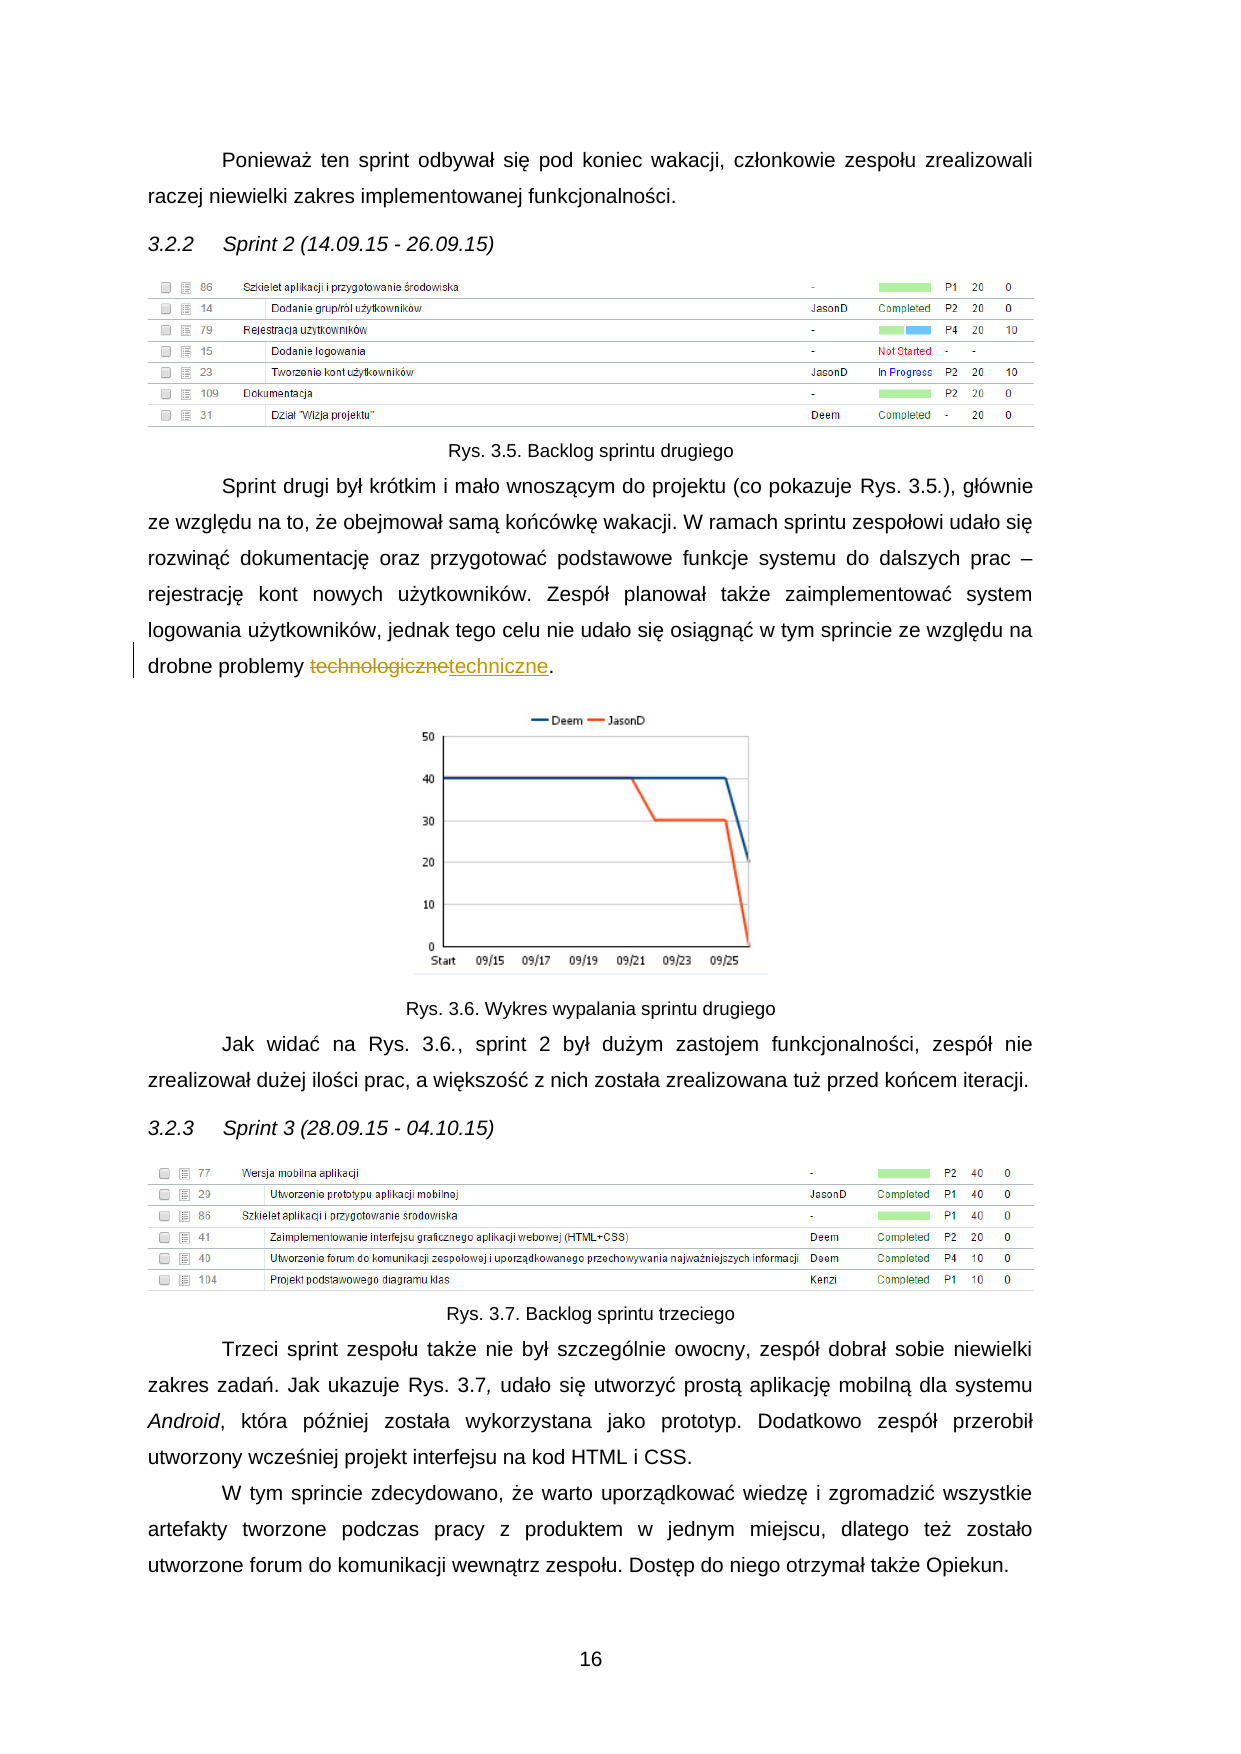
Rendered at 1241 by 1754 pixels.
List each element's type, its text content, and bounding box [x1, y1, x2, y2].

subtitle Sprint 3 (28.09.15 - 04.10.15) [148, 1116, 1033, 1140]
text Trzeci sprint zespołu także nie był szczególnie owocny, zespół dobrał sobie niewielki zakres zadań. Jak ukazuje , udało się utworzyć prostą aplikację mobilną dla systemu Android, która później została wykorzystana jako prototyp. Dodatkowo zespół przerobił utworzony wcześniej projekt interfejsu na kod HTML i CSS. [148, 1337, 1033, 1468]
picture [147, 280, 1034, 428]
text Ponieważ ten sprint odbywał się pod koniec wakacji, członkowie zespołu zrealizowali raczej niewielki zakres implementowanej funkcjonalności. [148, 148, 1033, 208]
text Jak widać na ., sprint 2 był dużym zastojem funkcjonalności, zespół nie zrealizował dużej ilości prac, a większość z nich została zrealizowana tuż przed końcem iteracji. [148, 1032, 1033, 1092]
text W tym sprincie zdecydowano, że warto uporządkować wiedzę i zgromadzić wszystkie artefakty tworzone podczas pracy z produktem w jednym miejscu, dlatego też zostało utworzone forum do komunikacji wewnątrz zespołu. Dostęp do niego otrzymał także Opiekun. [148, 1481, 1033, 1577]
subtitle Sprint 2 (14.09.15 - 26.09.15) [148, 232, 1033, 256]
picture [413, 690, 768, 986]
text Sprint drugi był krótkim i mało wnoszącym do projektu (co pokazuje .), głównie ze względu na to, że obejmował samą końcówkę wakacji. W ramach sprintu zespołowi udało się rozwinąć dokumentację oraz przygotować podstawowe funkcje systemu do dalszych prac – rejestrację kont nowych użytkowników. Zespół planował także zaimplementować system logowania użytkowników, jednak tego celu nie udało się osiągnąć w tym sprincie ze względu na drobne problemy . [148, 474, 1033, 678]
picture [147, 1164, 1034, 1291]
